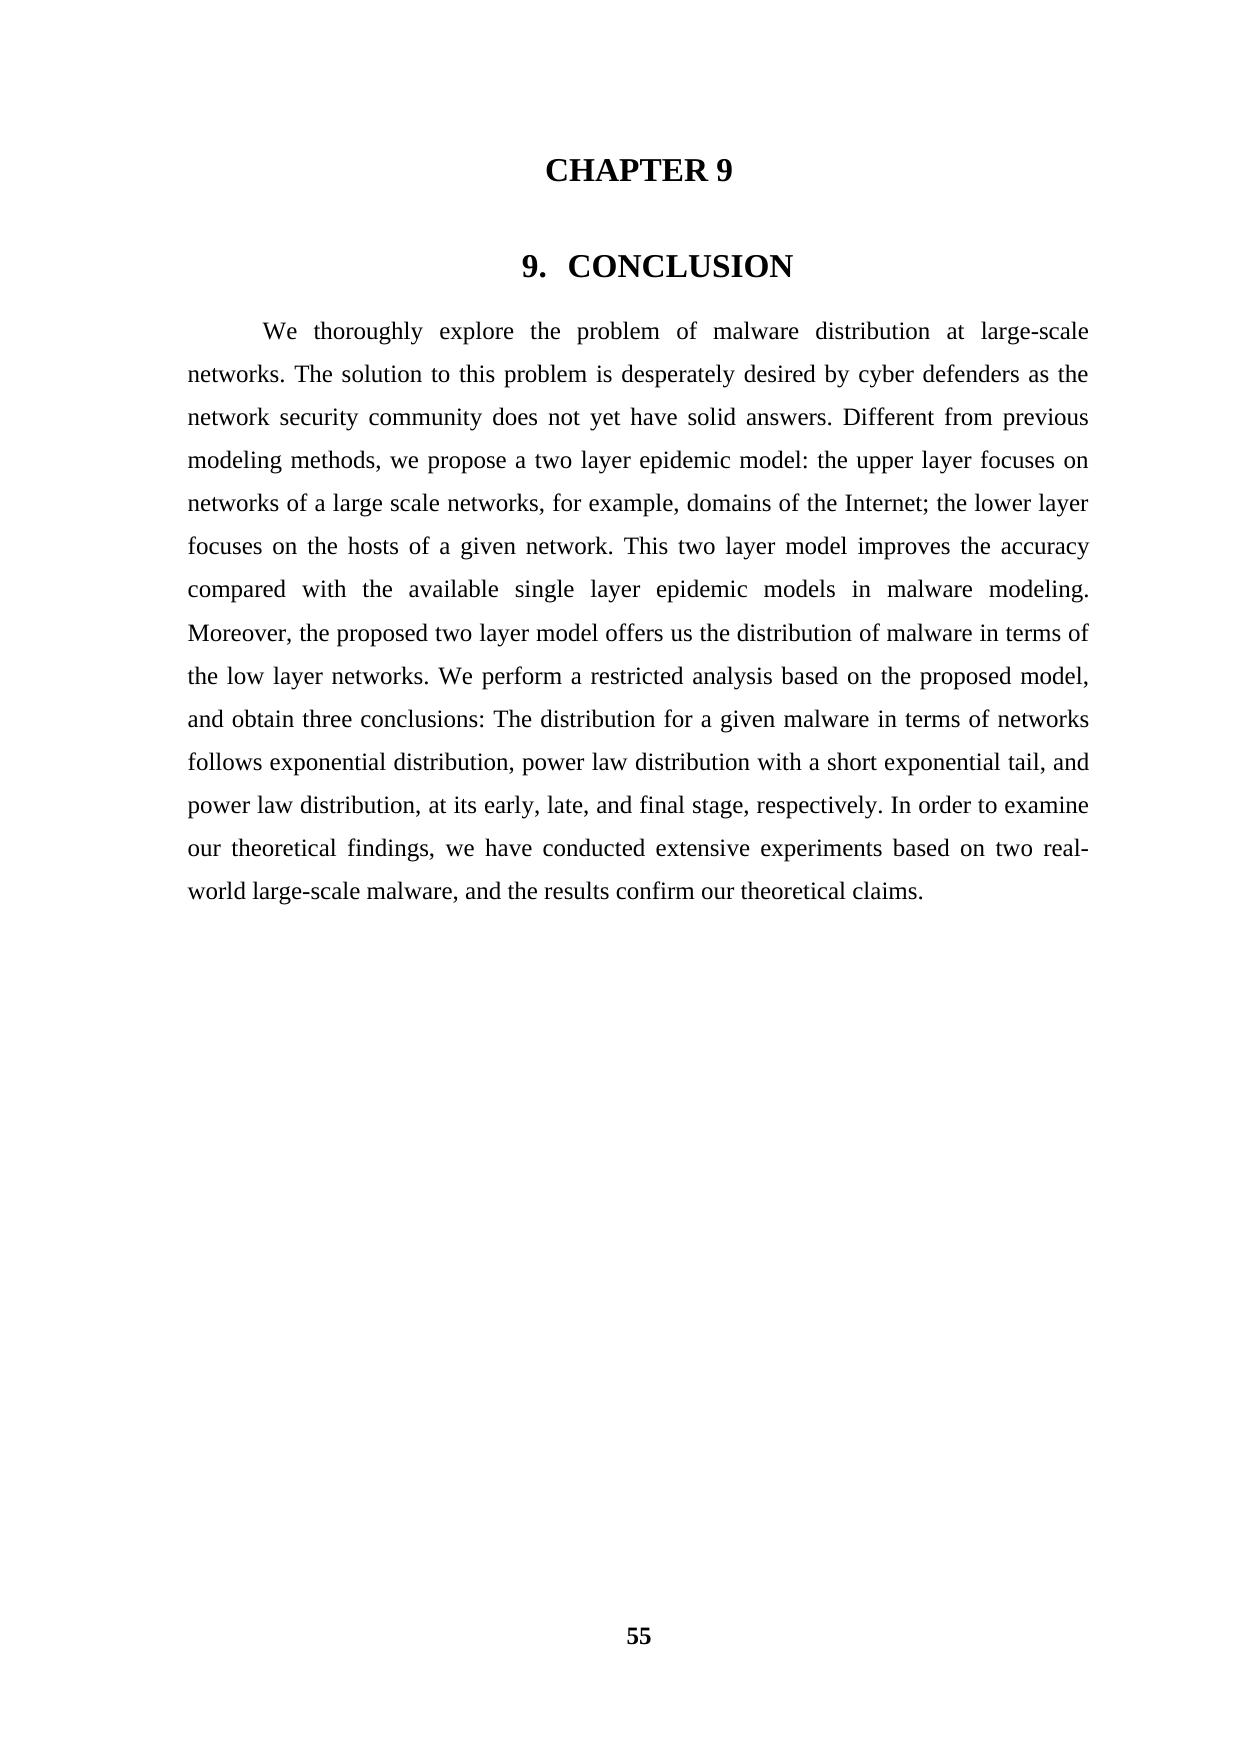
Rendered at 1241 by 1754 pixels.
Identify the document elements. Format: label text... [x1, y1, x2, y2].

text CHAPTER 9 [187, 150, 1090, 188]
list CONCLUSION [225, 246, 1090, 284]
text We thoroughly explore the problem of malware distribution at large-scale networks. The solution to this problem is desperately desired by cyber defenders as the network security community does not yet have solid answers. Different from previous modeling methods, we propose a two layer epidemic model: the upper layer focuses on networks of a large scale networks, for example, domains of the Internet; the lower layer focuses on the hosts of a given network. This two layer model improves the accuracy compared with the available single layer epidemic models in malware modeling. Moreover, the proposed two layer model offers us the distribution of malware in terms of the low layer networks. We perform a restricted analysis based on the proposed model, and obtain three conclusions: The distribution for a given malware in terms of networks follows exponential distribution, power law distribution with a short exponential tail, and power law distribution, at its early, late, and final stage, respectively. In order to examine our theoretical findings, we have conducted extensive experiments based on two real-world large-scale malware, and the results confirm our theoretical claims. [187, 316, 1090, 905]
